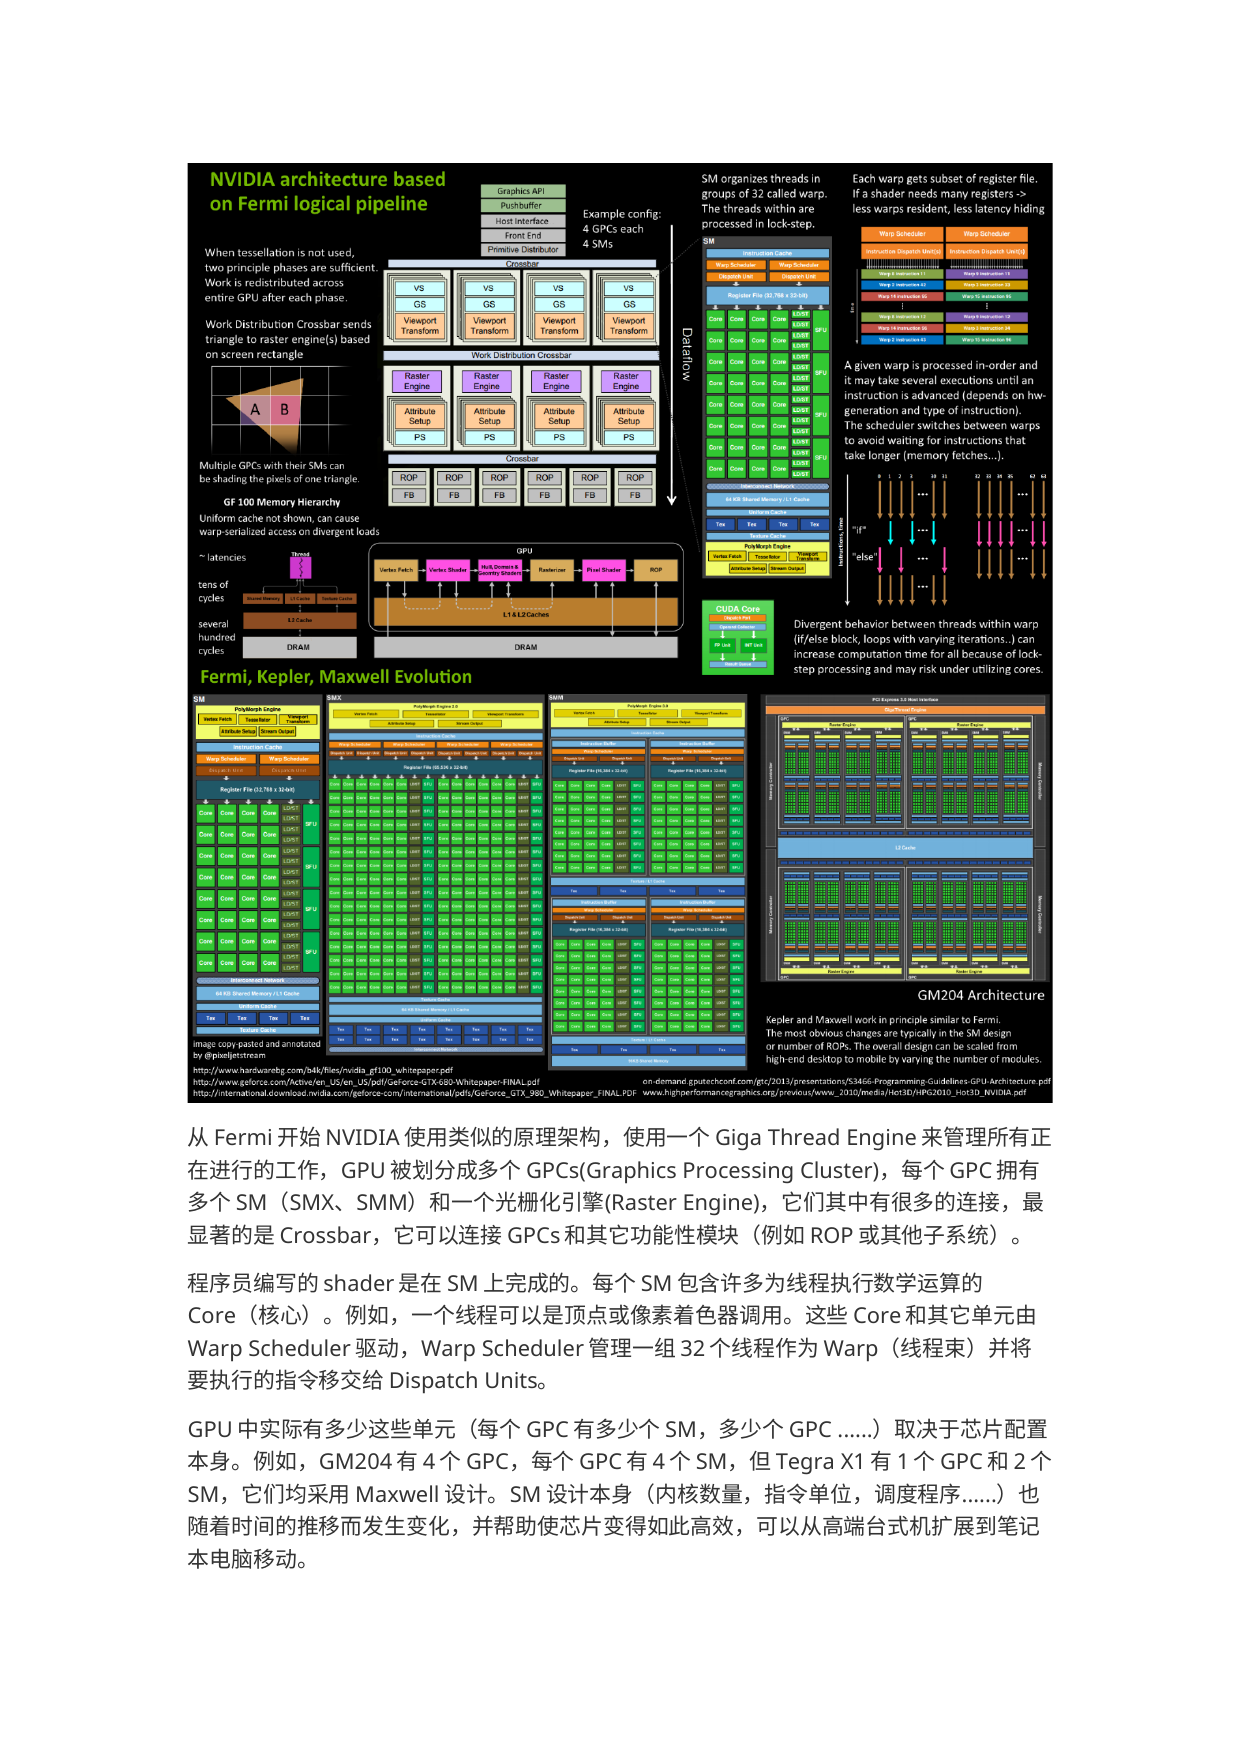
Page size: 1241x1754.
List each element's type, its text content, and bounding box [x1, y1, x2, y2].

text GPU中实际有多少这些单元（每个GPC有多少个SM，多少个GPC ......）取决于芯片配置本身。例如，GM204有4个GPC，每个GPC有4个SM，但Tegra X1有1个GPC和2个SM，它们均采用Maxwell设计。SM设计本身（内核数量，指令单位，调度程序......）也随着时间的推移而发生变化，并帮助使芯片变得如此高效，可以从高端台式机扩展到笔记本电脑移动。 [187, 1411, 1053, 1574]
text 程序员编写的shader是在SM上完成的。每个SM包含许多为线程执行数学运算的Core（核心）。例如，一个线程可以是顶点或像素着色器调用。这些Core和其它单元由Warp Scheduler驱动，Warp Scheduler管理一组32个线程作为Warp（线程束）并将要执行的指令移交给Dispatch Units。 [187, 1266, 1053, 1396]
text 从Fermi开始NVIDIA使用类似的原理架构，使用一个Giga Thread Engine来管理所有正在进行的工作，GPU被划分成多个GPCs(Graphics Processing Cluster)，每个GPC拥有多个SM（SMX、SMM）和一个光栅化引擎(Raster Engine)，它们其中有很多的连接，最显著的是Crossbar，它可以连接GPCs和其它功能性模块（例如ROP或其他子系统）。 [187, 1120, 1053, 1250]
picture [187, 163, 1053, 1103]
